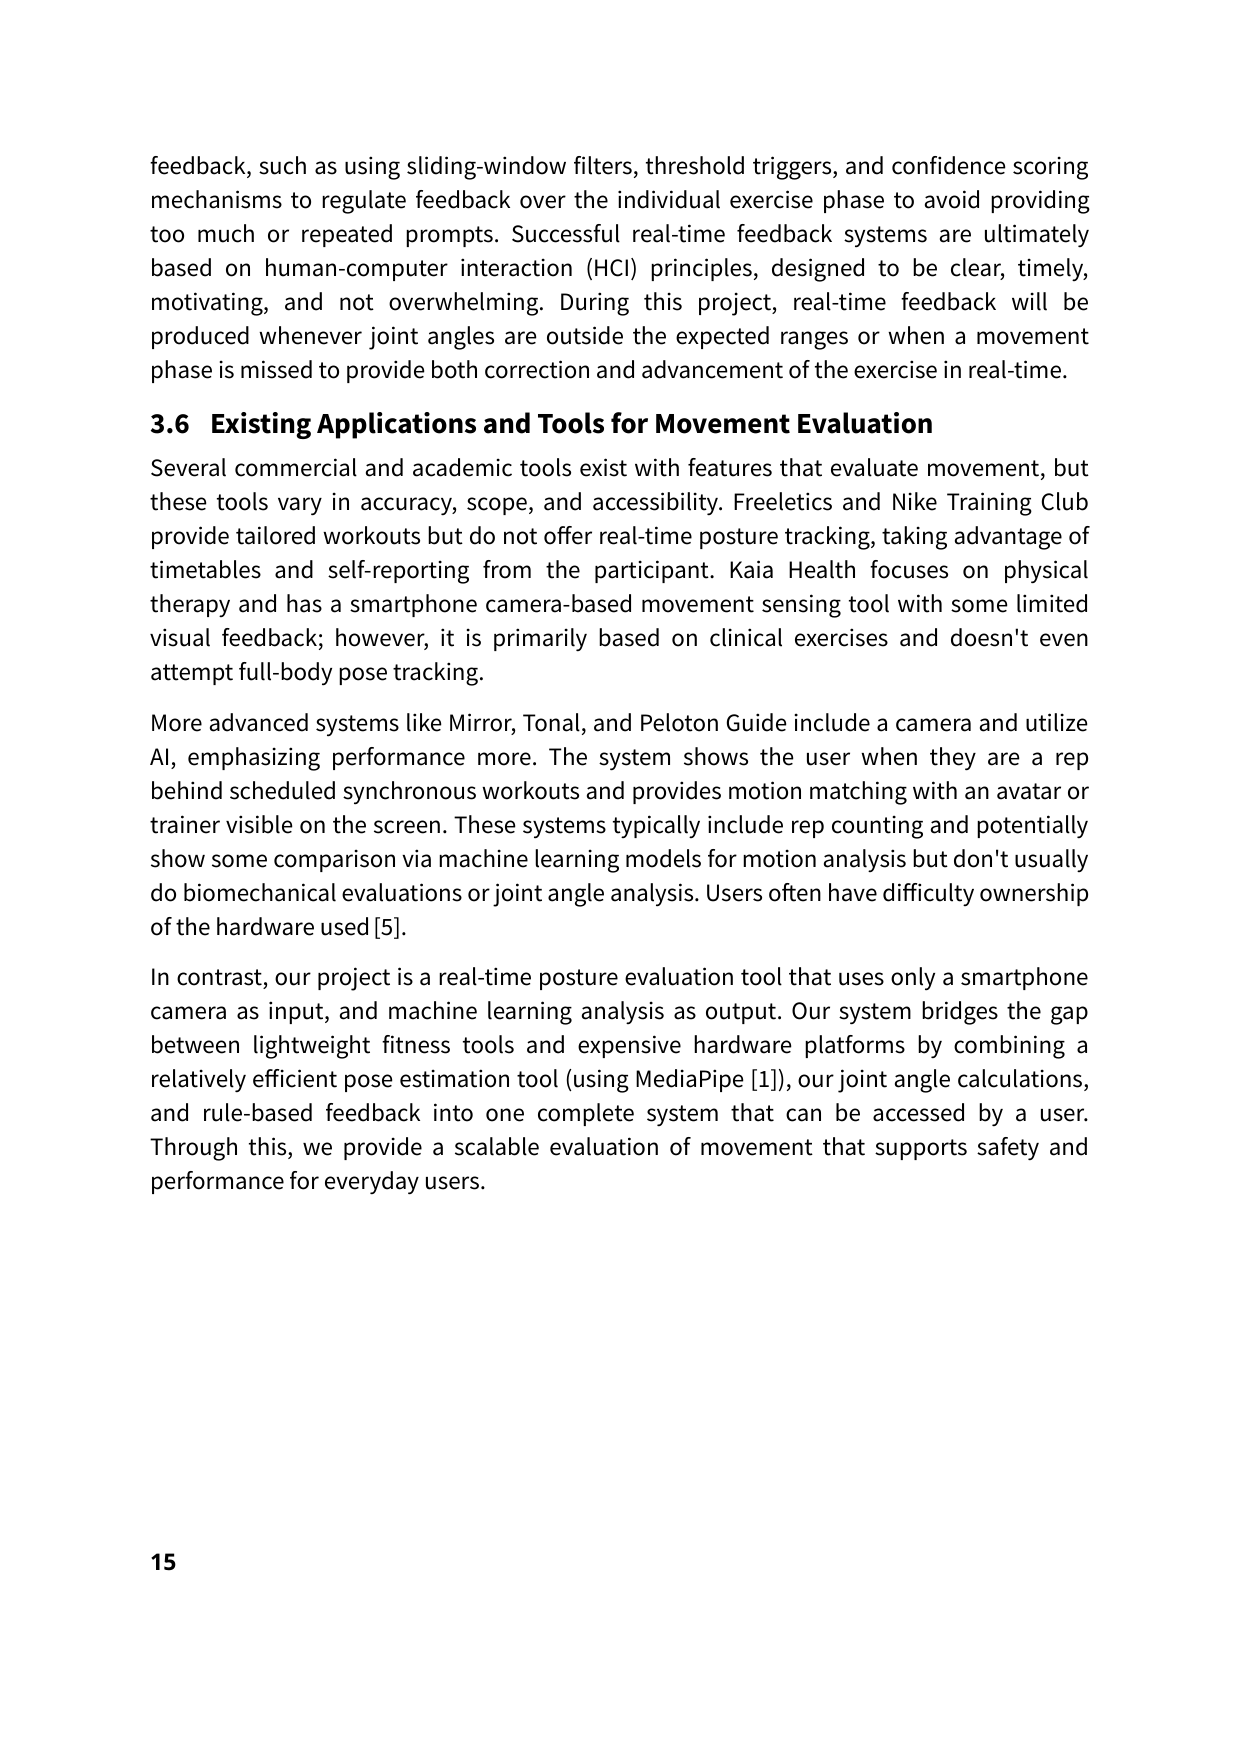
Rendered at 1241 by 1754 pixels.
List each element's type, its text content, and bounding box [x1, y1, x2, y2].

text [150, 150, 1090, 385]
text Several commercial and academic tools exist with features that evaluate movement, but these tools vary in accuracy, scope, and accessibility. Freeletics and Nike Training Club provide tailored workouts but do not offer real-time posture tracking, taking advantage of timetables and self-reporting from the participant. Kaia Health focuses on physical therapy and has a smartphone camera-based movement sensing tool with some limited visual feedback; however, it is primarily based on clinical exercises and doesn't even attempt full-body pose tracking. [150, 452, 1090, 687]
text In contrast, our project is a real-time posture evaluation tool that uses only a smartphone camera as input, and machine learning analysis as output. Our system bridges the gap between lightweight fitness tools and expensive hardware platforms by combining a relatively efficient pose estimation tool (using MediaPipe [1]), our joint angle calculations, and rule-based feedback into one complete system that can be accessed by a user. Through this, we provide a scalable evaluation of movement that supports safety and performance for everyday users. [150, 961, 1090, 1196]
subtitle Existing Applications and Tools for Movement Evaluation [150, 404, 1090, 441]
text More advanced systems like Mirror, Tonal, and Peloton Guide include a camera and utilize AI, emphasizing performance more. The system shows the user when they are a rep behind scheduled synchronous workouts and provides motion matching with an avatar or trainer visible on the screen. These systems typically include rep counting and potentially show some comparison via machine learning models for motion analysis but don't usually do biomechanical evaluations or joint angle analysis. Users often have difficulty ownership of the hardware used [5]. [150, 707, 1090, 942]
